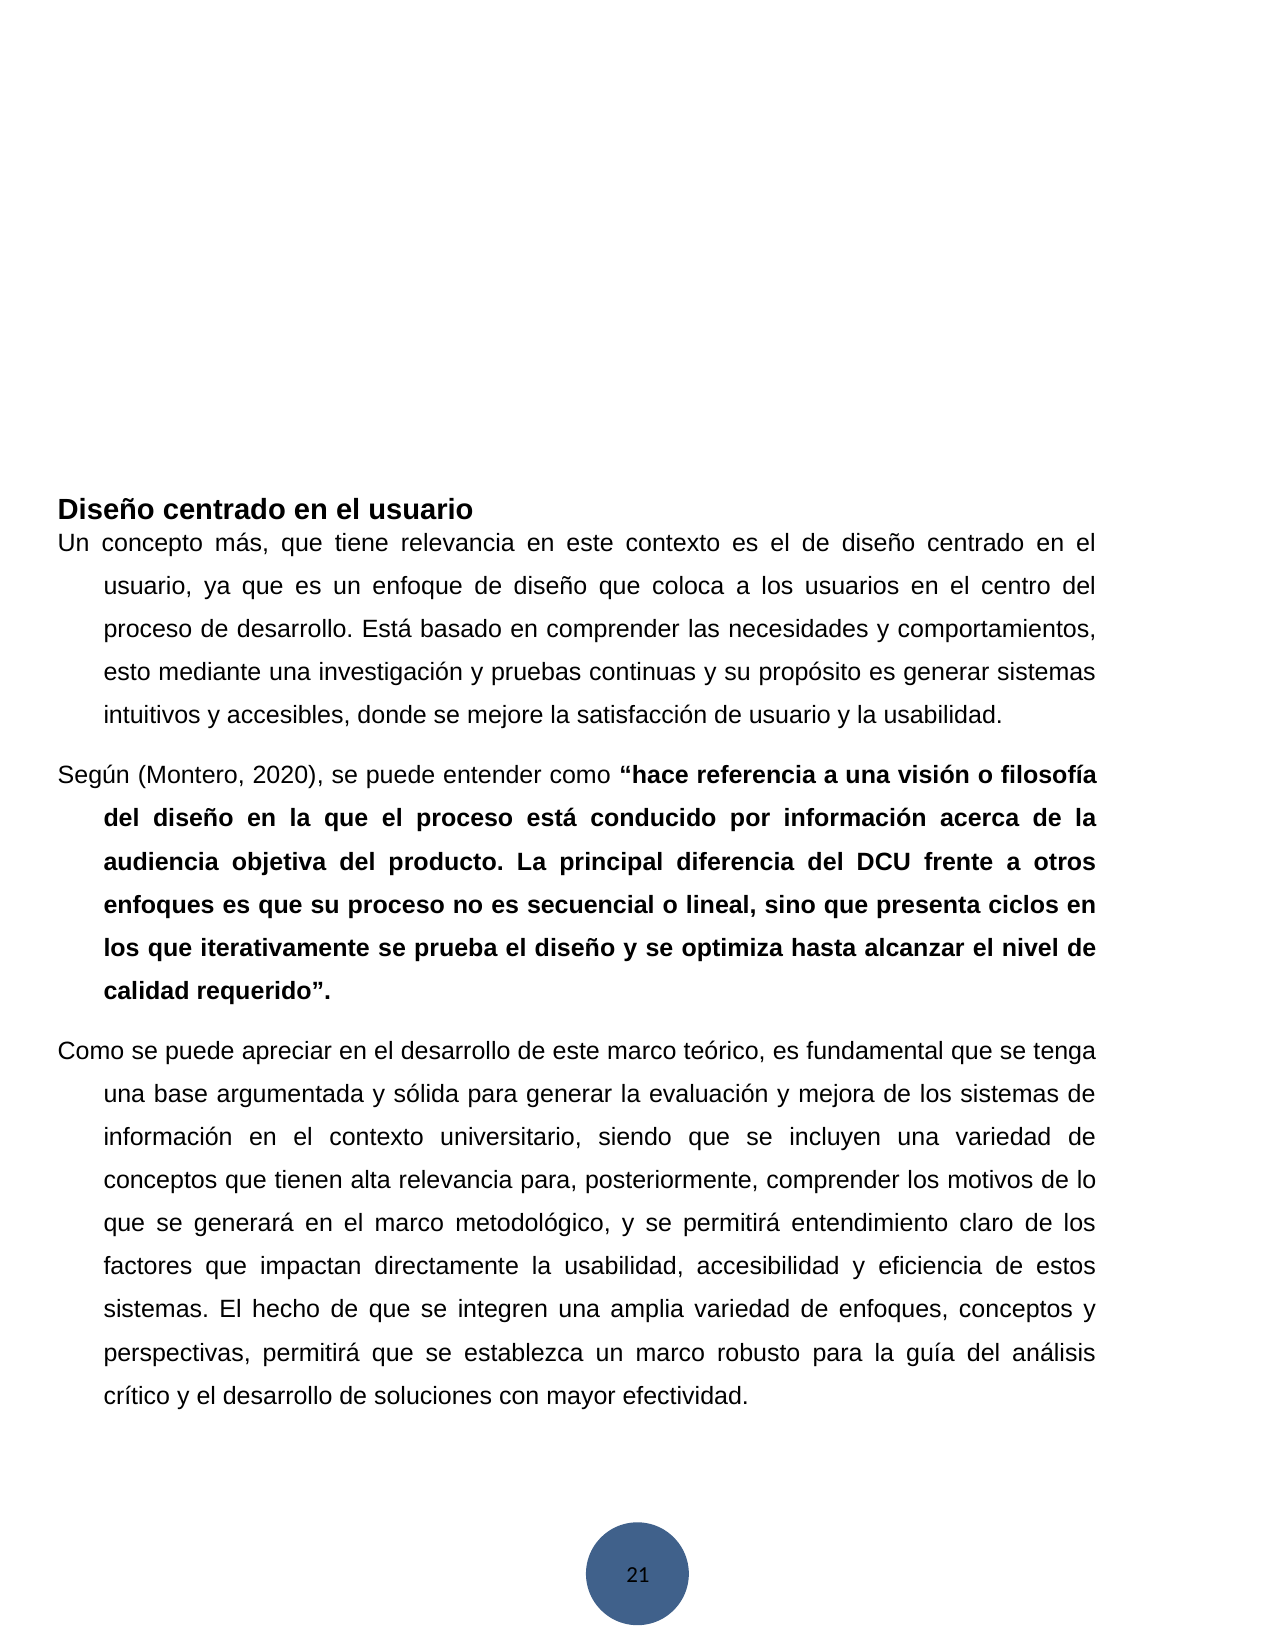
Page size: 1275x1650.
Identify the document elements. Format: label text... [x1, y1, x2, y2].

subtitle Diseño centrado en el usuario [57, 492, 1098, 525]
text Un concepto más, que tiene relevancia en este contexto es el de diseño centrado en el usuario, ya que es un enfoque de diseño que coloca a los usuarios en el centro del proceso de desarrollo. Está basado en comprender las necesidades y comportamientos, esto mediante una investigación y pruebas continuas y su propósito es generar sistemas intuitivos y accesibles, donde se mejore la satisfacción de usuario y la usabilidad. [57, 528, 1098, 729]
text Como se puede apreciar en el desarrollo de este marco teórico, es fundamental que se tenga una base argumentada y sólida para generar la evaluación y mejora de los sistemas de información en el contexto universitario, siendo que se incluyen una variedad de conceptos que tienen alta relevancia para, posteriormente, comprender los motivos de lo que se generará en el marco metodológico, y se permitirá entendimiento claro de los factores que impactan directamente la usabilidad, accesibilidad y eficiencia de estos sistemas. El hecho de que se integren una amplia variedad de enfoques, conceptos y perspectivas, permitirá que se establezca un marco robusto para la guía del análisis crítico y el desarrollo de soluciones con mayor efectividad. [57, 1036, 1098, 1409]
text Según , se puede entender como “hace referencia a una visión o filosofía del diseño en la que el proceso está conducido por información acerca de la audiencia objetiva del producto. La principal diferencia del DCU frente a otros enfoques es que su proceso no es secuencial o lineal, sino que presenta ciclos en los que iterativamente se prueba el diseño y se optimiza hasta alcanzar el nivel de calidad requerido”. [57, 760, 1098, 1004]
